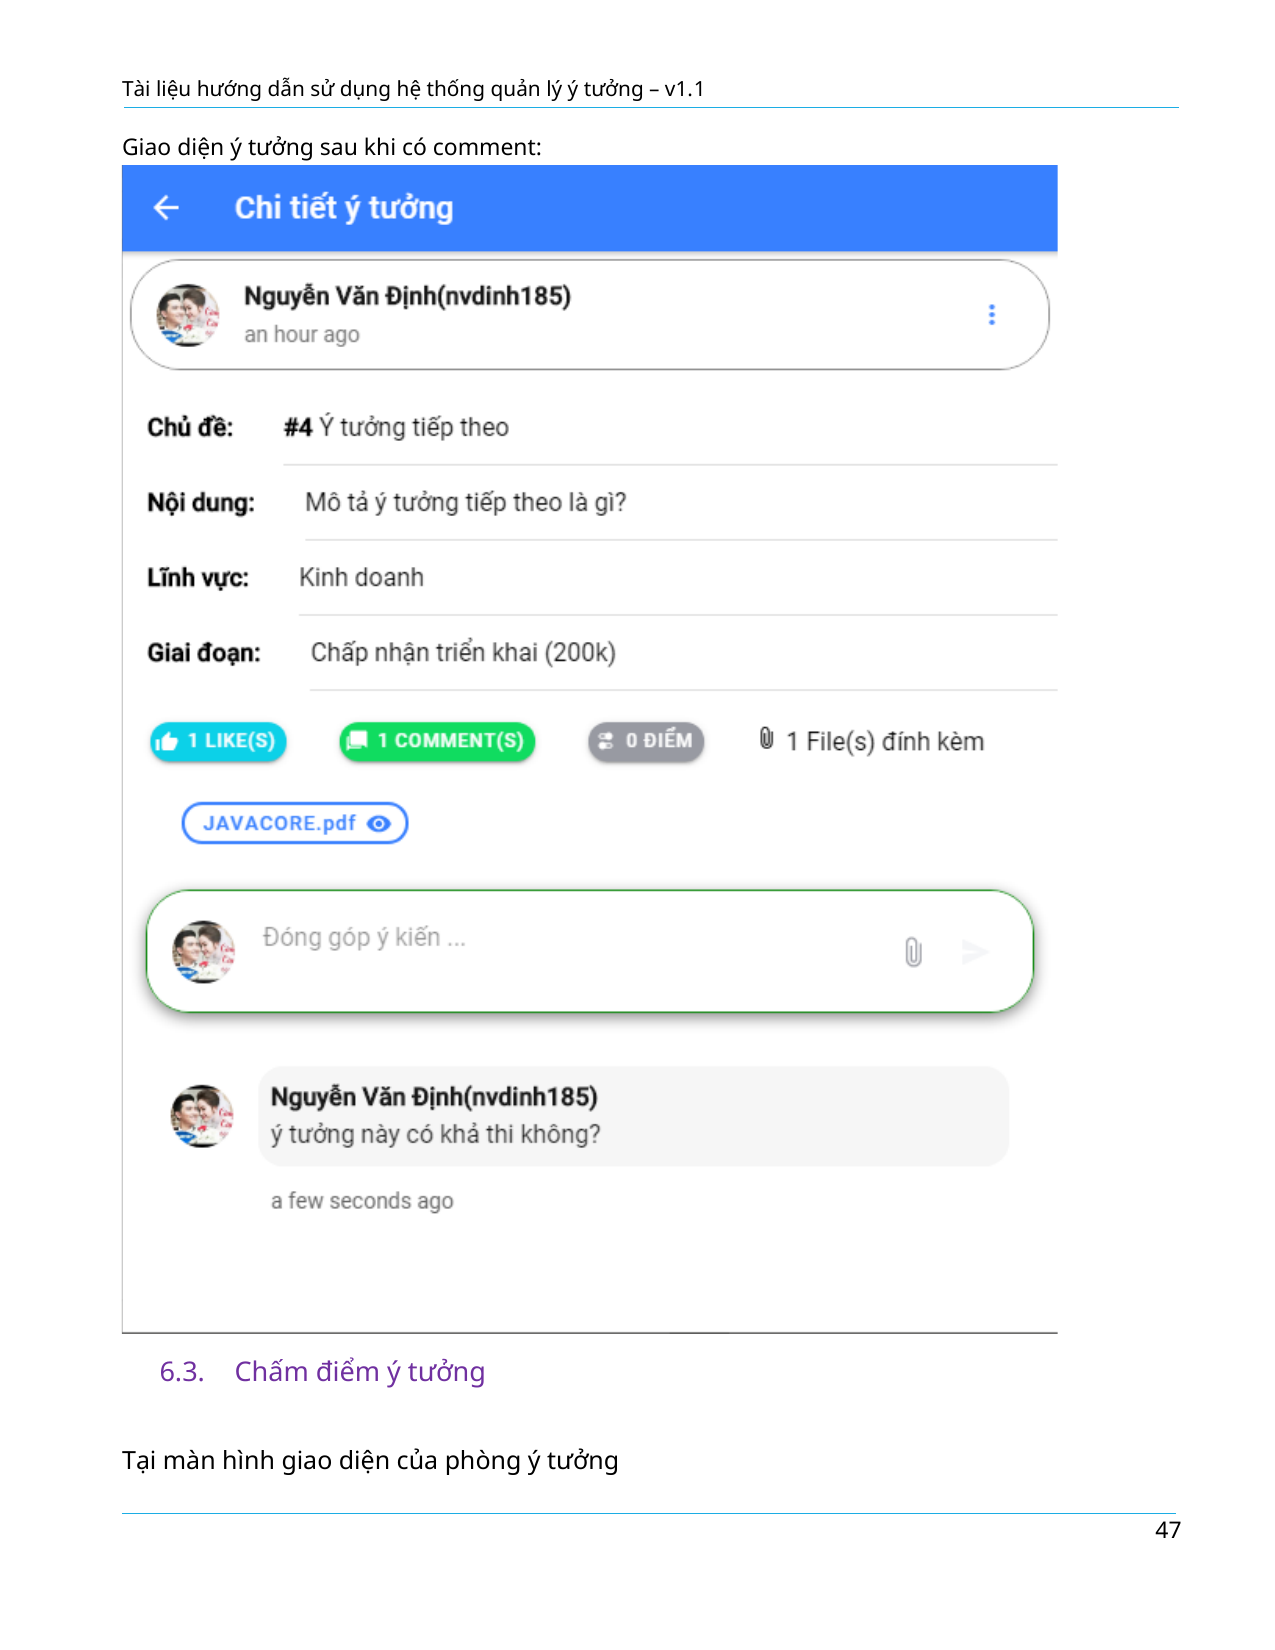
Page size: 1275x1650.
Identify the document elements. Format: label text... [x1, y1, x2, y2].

text Tại màn hình giao diện của phòng ý tưởng [122, 1443, 1181, 1477]
subtitle Chấm điểm ý tưởng [159, 1353, 1181, 1389]
picture [121, 165, 1058, 1334]
